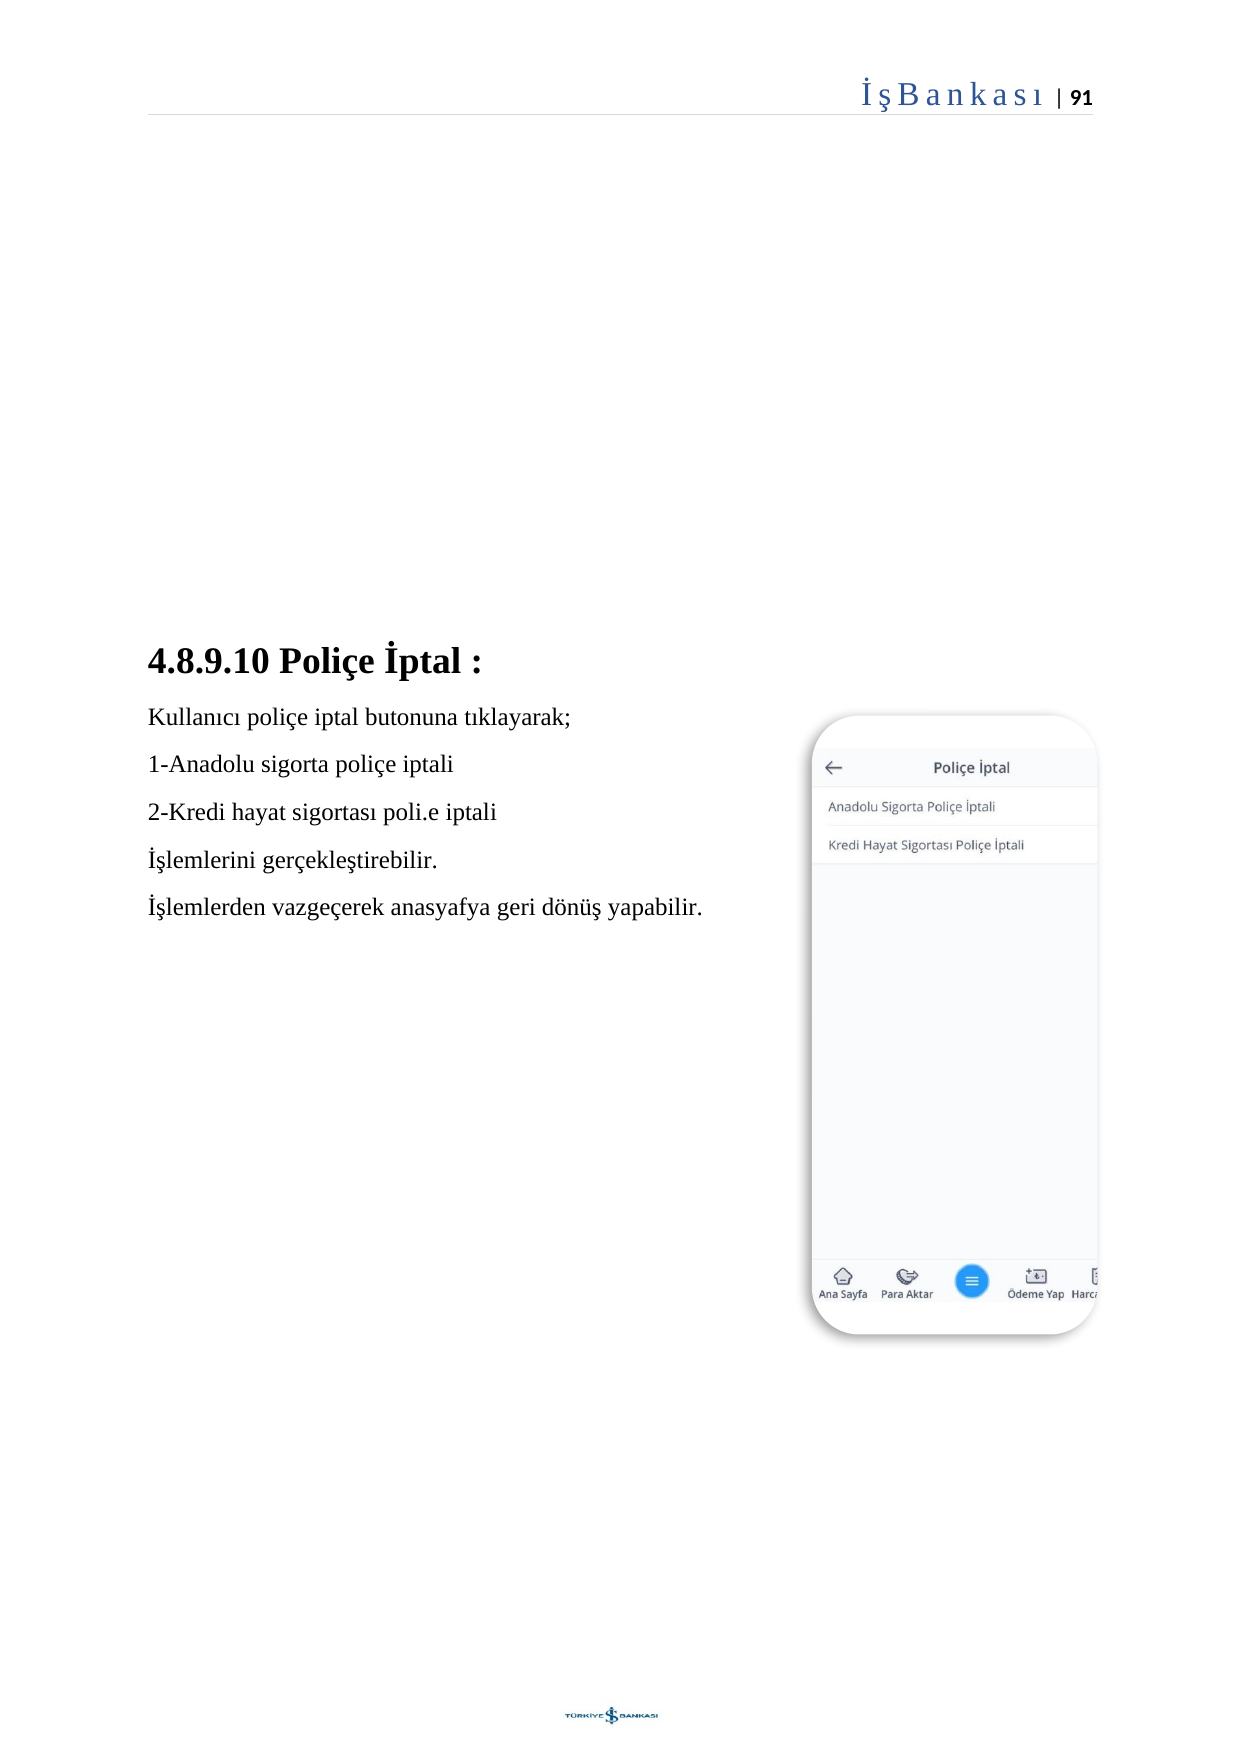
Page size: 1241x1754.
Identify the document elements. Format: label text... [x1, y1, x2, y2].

text 2-Kredi hayat sigortası poli.e iptali [148, 797, 798, 826]
text İşlemlerini gerçekleştirebilir. [148, 845, 798, 873]
text İşlemlerden vazgeçerek anasyafya geri dönüş yapabilir. [148, 892, 798, 921]
text 1-Anadolu sigorta poliçe iptali [148, 749, 802, 778]
text Kullanıcı poliçe iptal butonuna tıklayarak; [148, 702, 1093, 730]
picture [811, 715, 1098, 1335]
text 4.8.9.10 Poliçe İptal : [148, 638, 1093, 681]
picture [523, 1677, 696, 1750]
